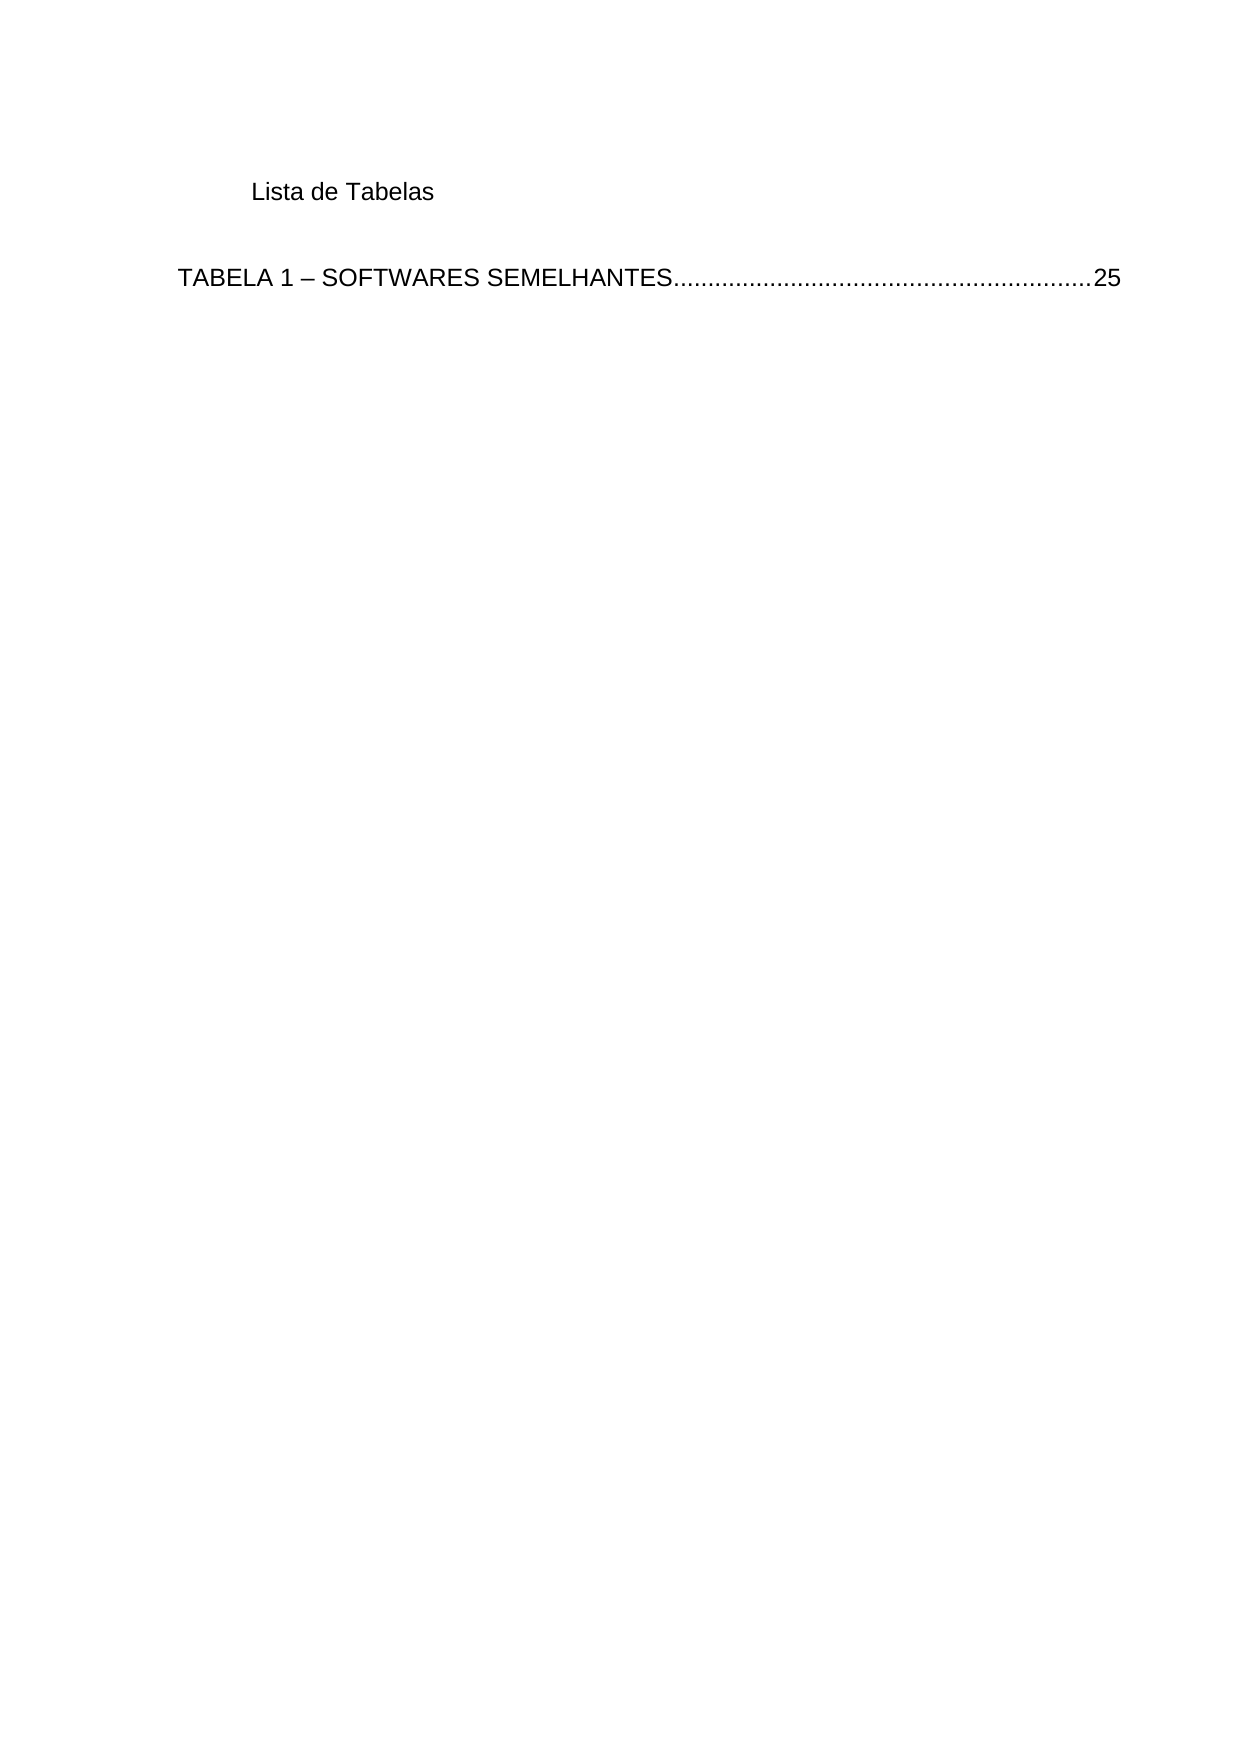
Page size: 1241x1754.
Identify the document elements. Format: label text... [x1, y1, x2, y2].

text TABELA 1 – SOFTWARES SEMELHANTES 25 [177, 263, 1122, 292]
text Lista de Tabelas [177, 177, 1122, 206]
